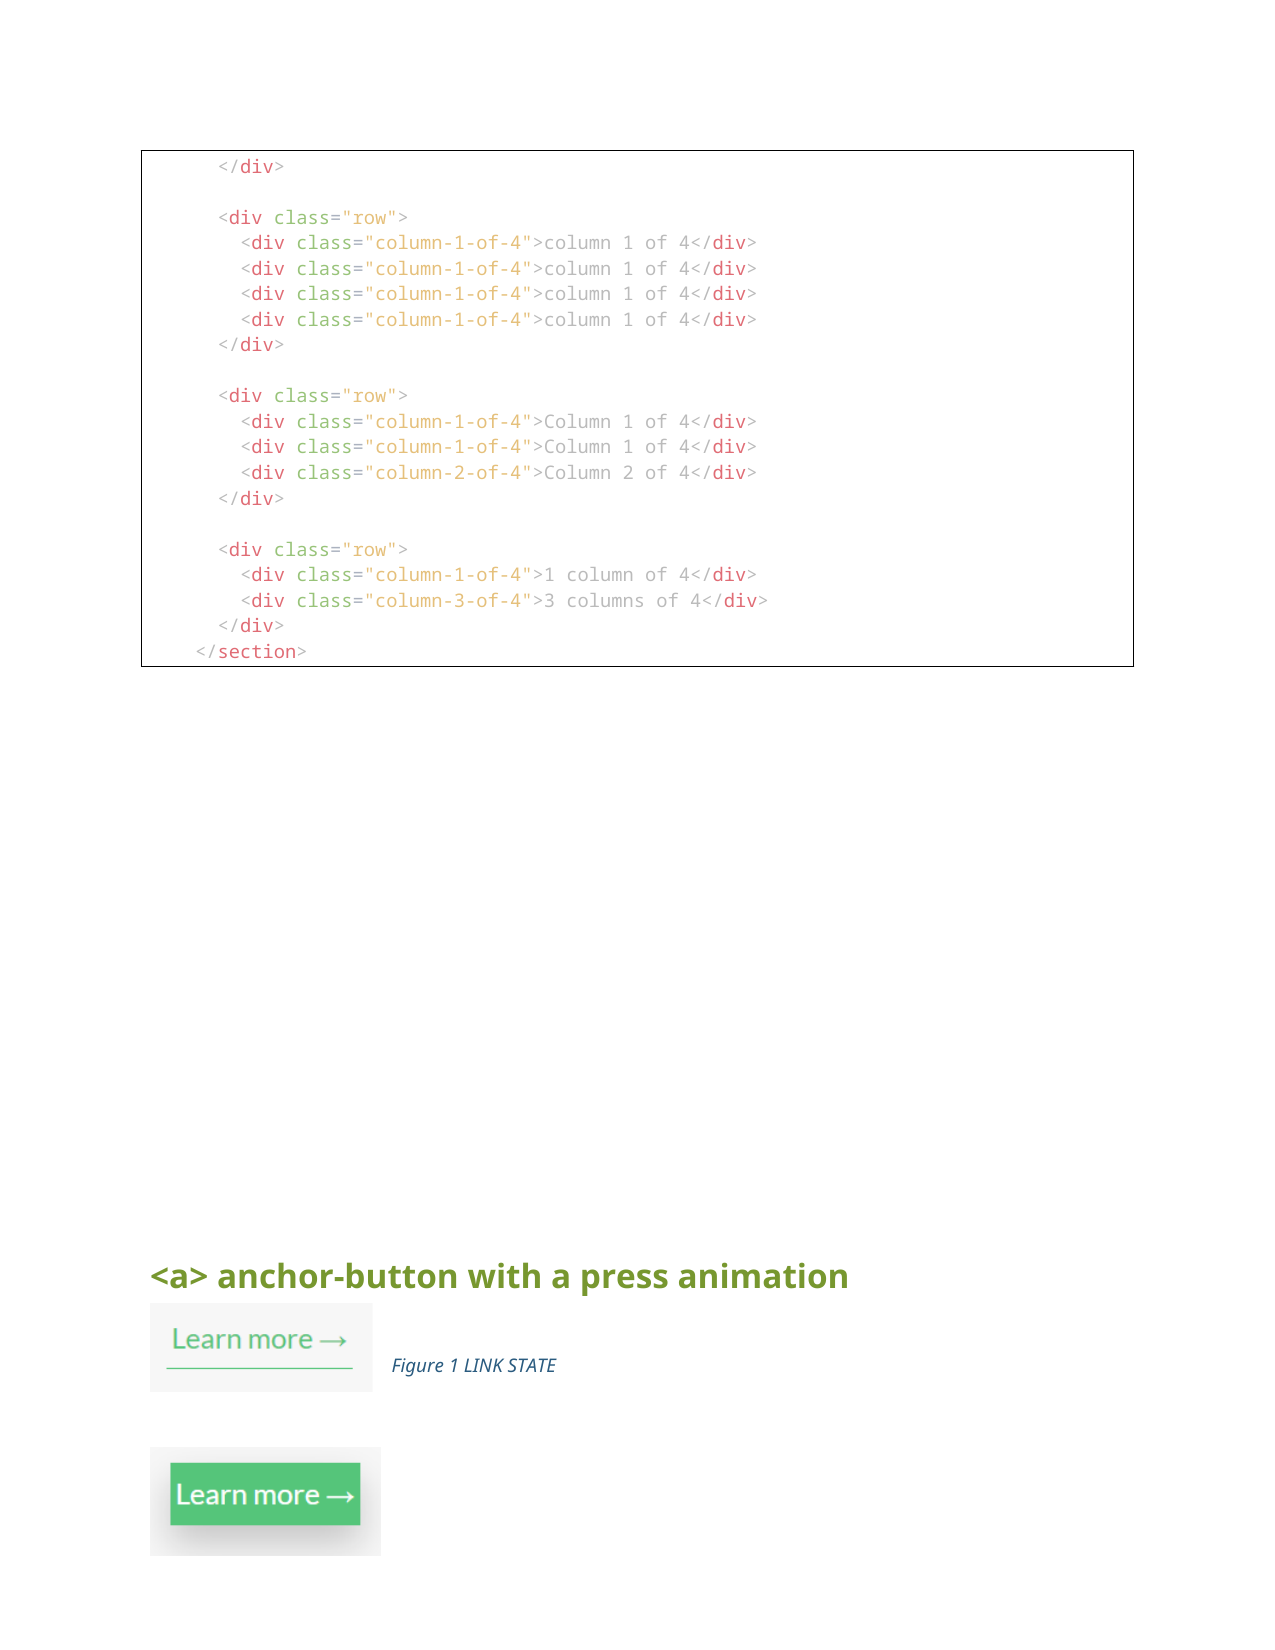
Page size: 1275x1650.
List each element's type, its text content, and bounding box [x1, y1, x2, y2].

text </div> [150, 612, 1125, 635]
text <div class="row"> [150, 536, 1125, 561]
subtitle <a> anchor-button with a press animation [150, 1253, 1125, 1298]
text </div> [150, 332, 1125, 357]
picture [150, 1303, 373, 1392]
text </section> [142, 635, 1133, 666]
text <div class="column-1-of-4">column 1 of 4</div> [150, 281, 1125, 306]
picture [150, 1447, 381, 1556]
text <div class="column-2-of-4">Column 2 of 4</div> [150, 459, 1125, 485]
text <div class="column-1-of-4">Column 1 of 4</div> [150, 408, 1125, 434]
text </div> [150, 485, 1125, 510]
text </div> [142, 151, 1133, 179]
text <div class="column-1-of-4">column 1 of 4</div> [150, 306, 1125, 332]
text <div class="column-3-of-4">3 columns of 4</div> [150, 587, 1125, 612]
text <div class="column-1-of-4">1 column of 4</div> [150, 561, 1125, 587]
text <div class="row"> [150, 383, 1125, 408]
text <div class="column-1-of-4">Column 1 of 4</div> [150, 434, 1125, 459]
text <div class="row"> [150, 204, 1125, 230]
text <div class="column-1-of-4">column 1 of 4</div> [150, 230, 1125, 255]
text <div class="column-1-of-4">column 1 of 4</div> [150, 255, 1125, 281]
